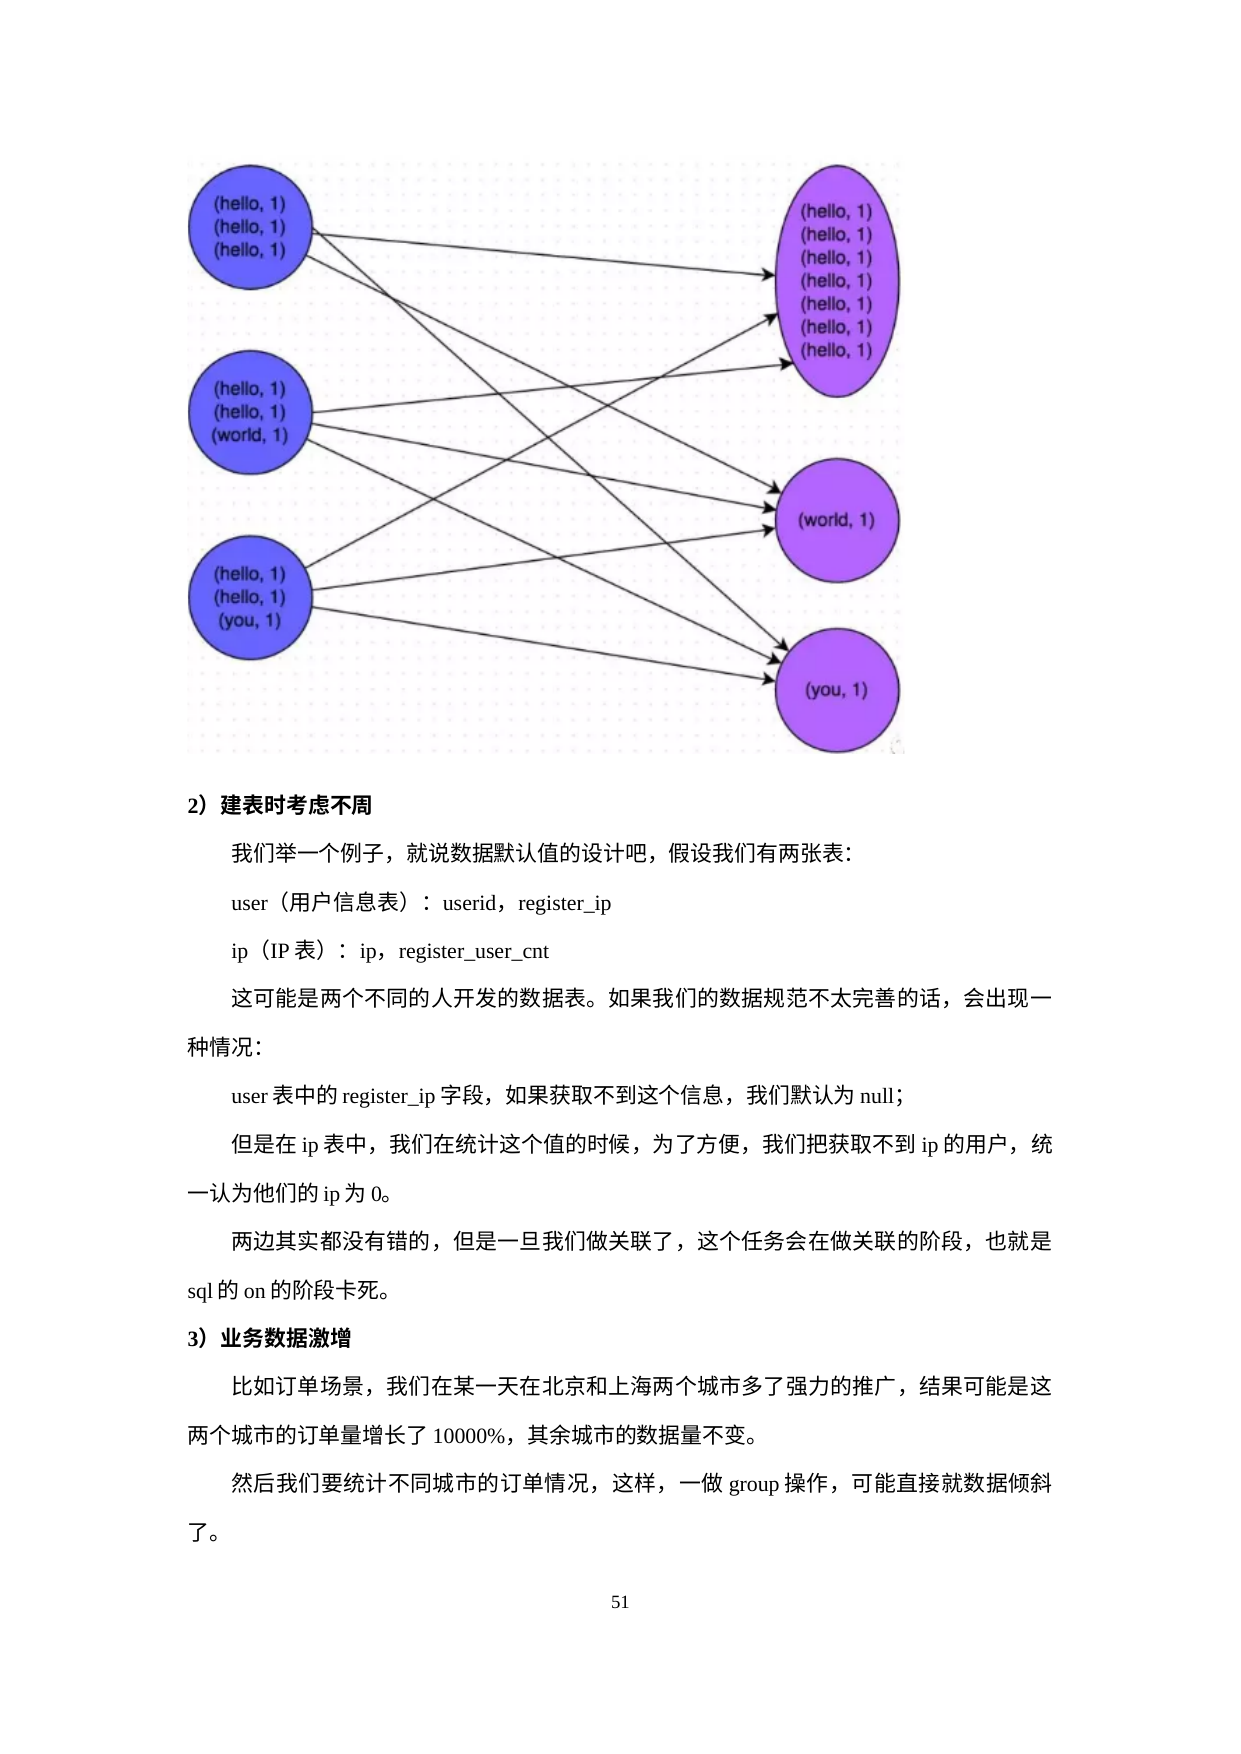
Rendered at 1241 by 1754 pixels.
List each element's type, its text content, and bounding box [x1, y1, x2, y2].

text 2）建表时考虑不周 [187, 788, 1053, 820]
text 这可能是两个不同的人开发的数据表。如果我们的数据规范不太完善的话，会出现一种情况： [187, 981, 1053, 1062]
text 我们举一个例子，就说数据默认值的设计吧，假设我们有两张表： [187, 836, 1053, 868]
text 两边其实都没有错的，但是一旦我们做关联了，这个任务会在做关联的阶段，也就是sql的on的阶段卡死。 [187, 1223, 1053, 1305]
text 但是在ip表中，我们在统计这个值的时候，为了方便，我们把获取不到ip的用户，统一认为他们的ip为0。 [187, 1126, 1053, 1208]
picture [187, 155, 905, 754]
text user表中的register_ip字段，如果获取不到这个信息，我们默认为null； [187, 1078, 1053, 1111]
text user（用户信息表）：userid，register_ip [187, 884, 1053, 917]
text ip（IP表）：ip，register_user_cnt [187, 933, 1053, 965]
text 3）业务数据激增 [187, 1321, 1053, 1353]
text 然后我们要统计不同城市的订单情况，这样，一做group操作，可能直接就数据倾斜了。 [187, 1466, 1053, 1547]
text 比如订单场景，我们在某一天在北京和上海两个城市多了强力的推广，结果可能是这两个城市的订单量增长了10000%，其余城市的数据量不变。 [187, 1369, 1053, 1450]
